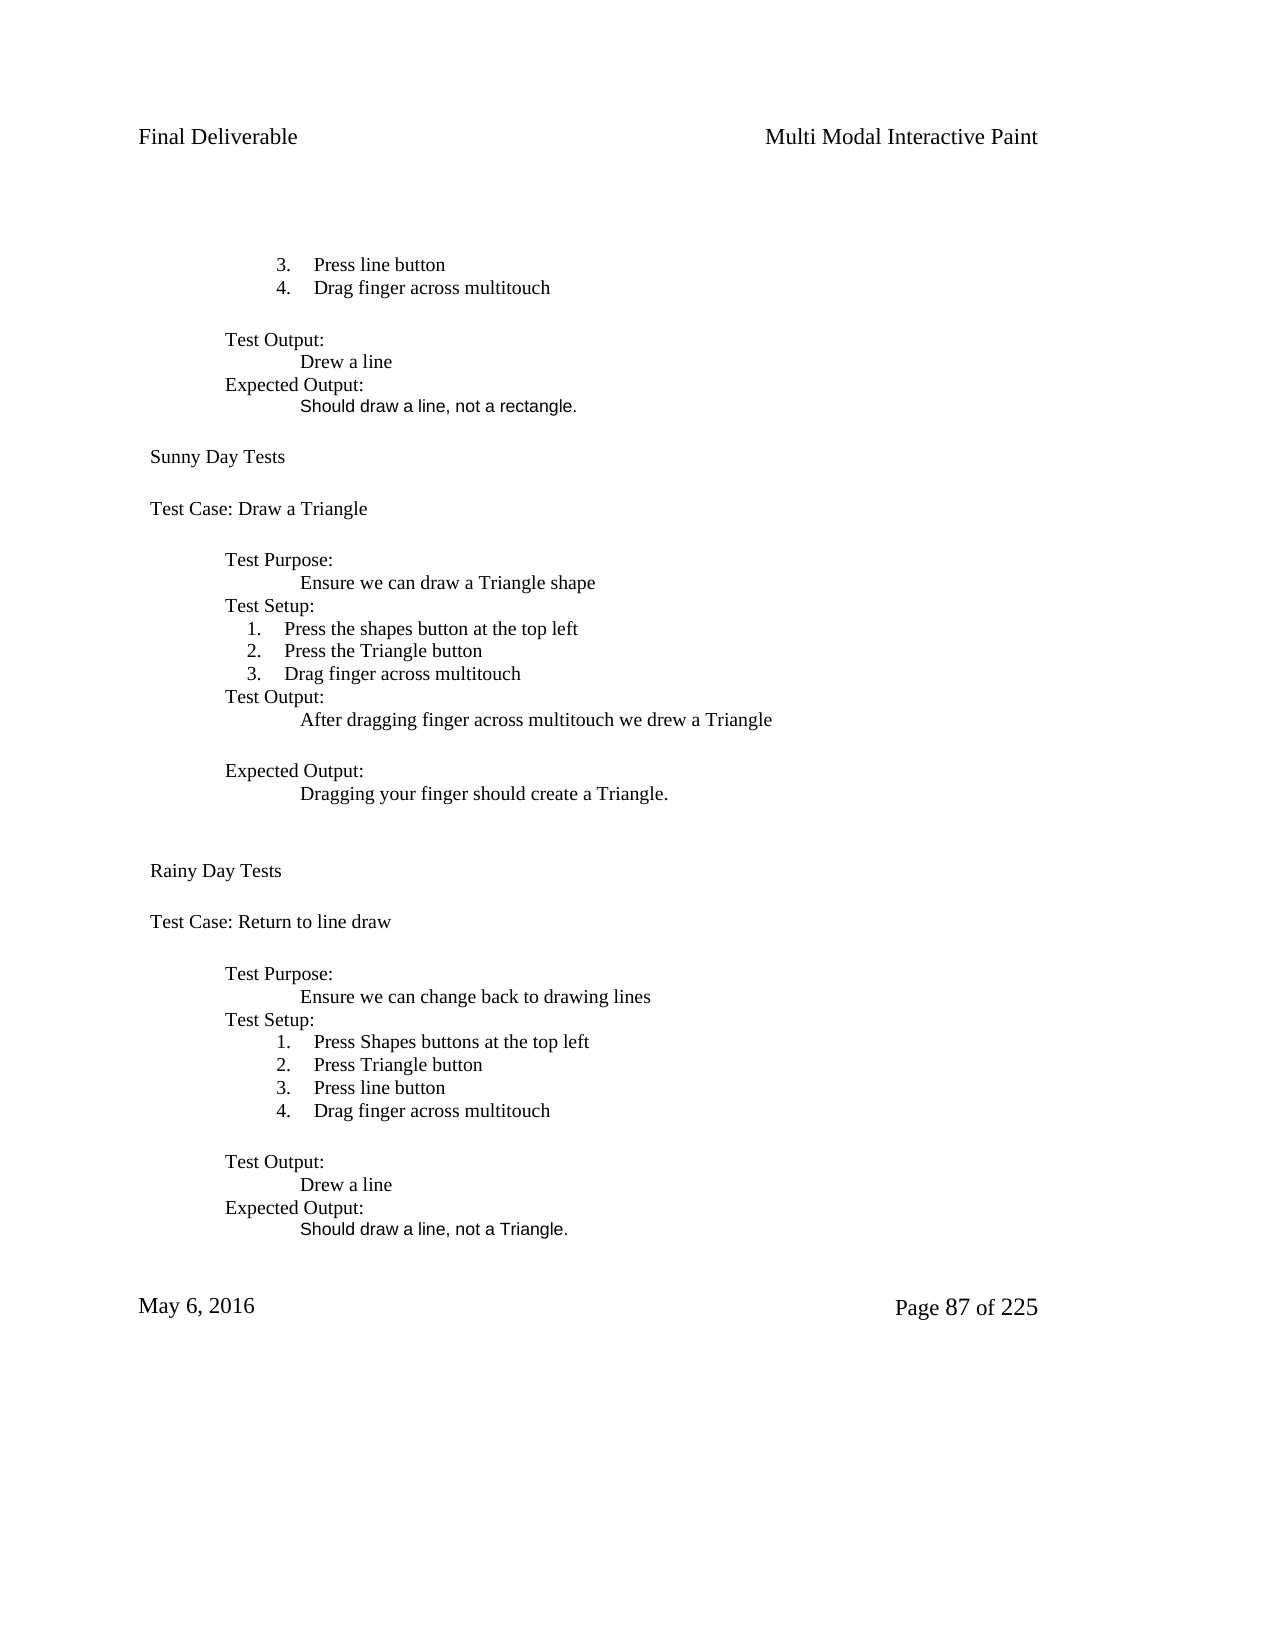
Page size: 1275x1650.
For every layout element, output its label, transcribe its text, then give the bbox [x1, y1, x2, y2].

text Expected Output: [225, 1196, 1125, 1219]
text Test Purpose: [150, 962, 1125, 985]
list Press line button [276, 253, 1125, 276]
text Should draw a line, not a rectangle. [150, 396, 1125, 416]
list Drag finger across multitouch [276, 276, 1125, 299]
text Test Output: [225, 327, 1125, 350]
text Ensure we can draw a Triangle shape [150, 571, 1125, 594]
list Press the shapes button at the top left [247, 617, 1125, 639]
text Drew a line [225, 1173, 1125, 1196]
text Expected Output: [225, 759, 1125, 782]
text Sunny Day Tests [150, 445, 1125, 468]
list Press the Triangle button [247, 639, 1125, 662]
text Test Setup: [150, 1008, 1125, 1030]
list Drag finger across multitouch [276, 1099, 1125, 1122]
text Test Case: Return to line draw [150, 910, 1125, 933]
text Rainy Day Tests [150, 859, 1125, 882]
text Test Output: [225, 685, 1125, 708]
text Test Output: [225, 1150, 1125, 1173]
list Press Shapes buttons at the top left [276, 1030, 1125, 1053]
list Press line button [276, 1076, 1125, 1099]
text Test Setup: [150, 594, 1125, 617]
list Drag finger across multitouch [247, 662, 1125, 685]
text After dragging finger across multitouch we drew a Triangle [225, 708, 1125, 731]
text Drew a line [225, 350, 1125, 373]
text Dragging your finger should create a Triangle. [225, 782, 1125, 805]
text Should draw a line, not a Triangle. [150, 1219, 1125, 1239]
text Test Purpose: [150, 548, 1125, 571]
text Ensure we can change back to drawing lines [150, 985, 1125, 1008]
text Expected Output: [225, 373, 1125, 396]
text Test Case: Draw a Triangle [150, 497, 1125, 519]
list Press Triangle button [276, 1053, 1125, 1076]
